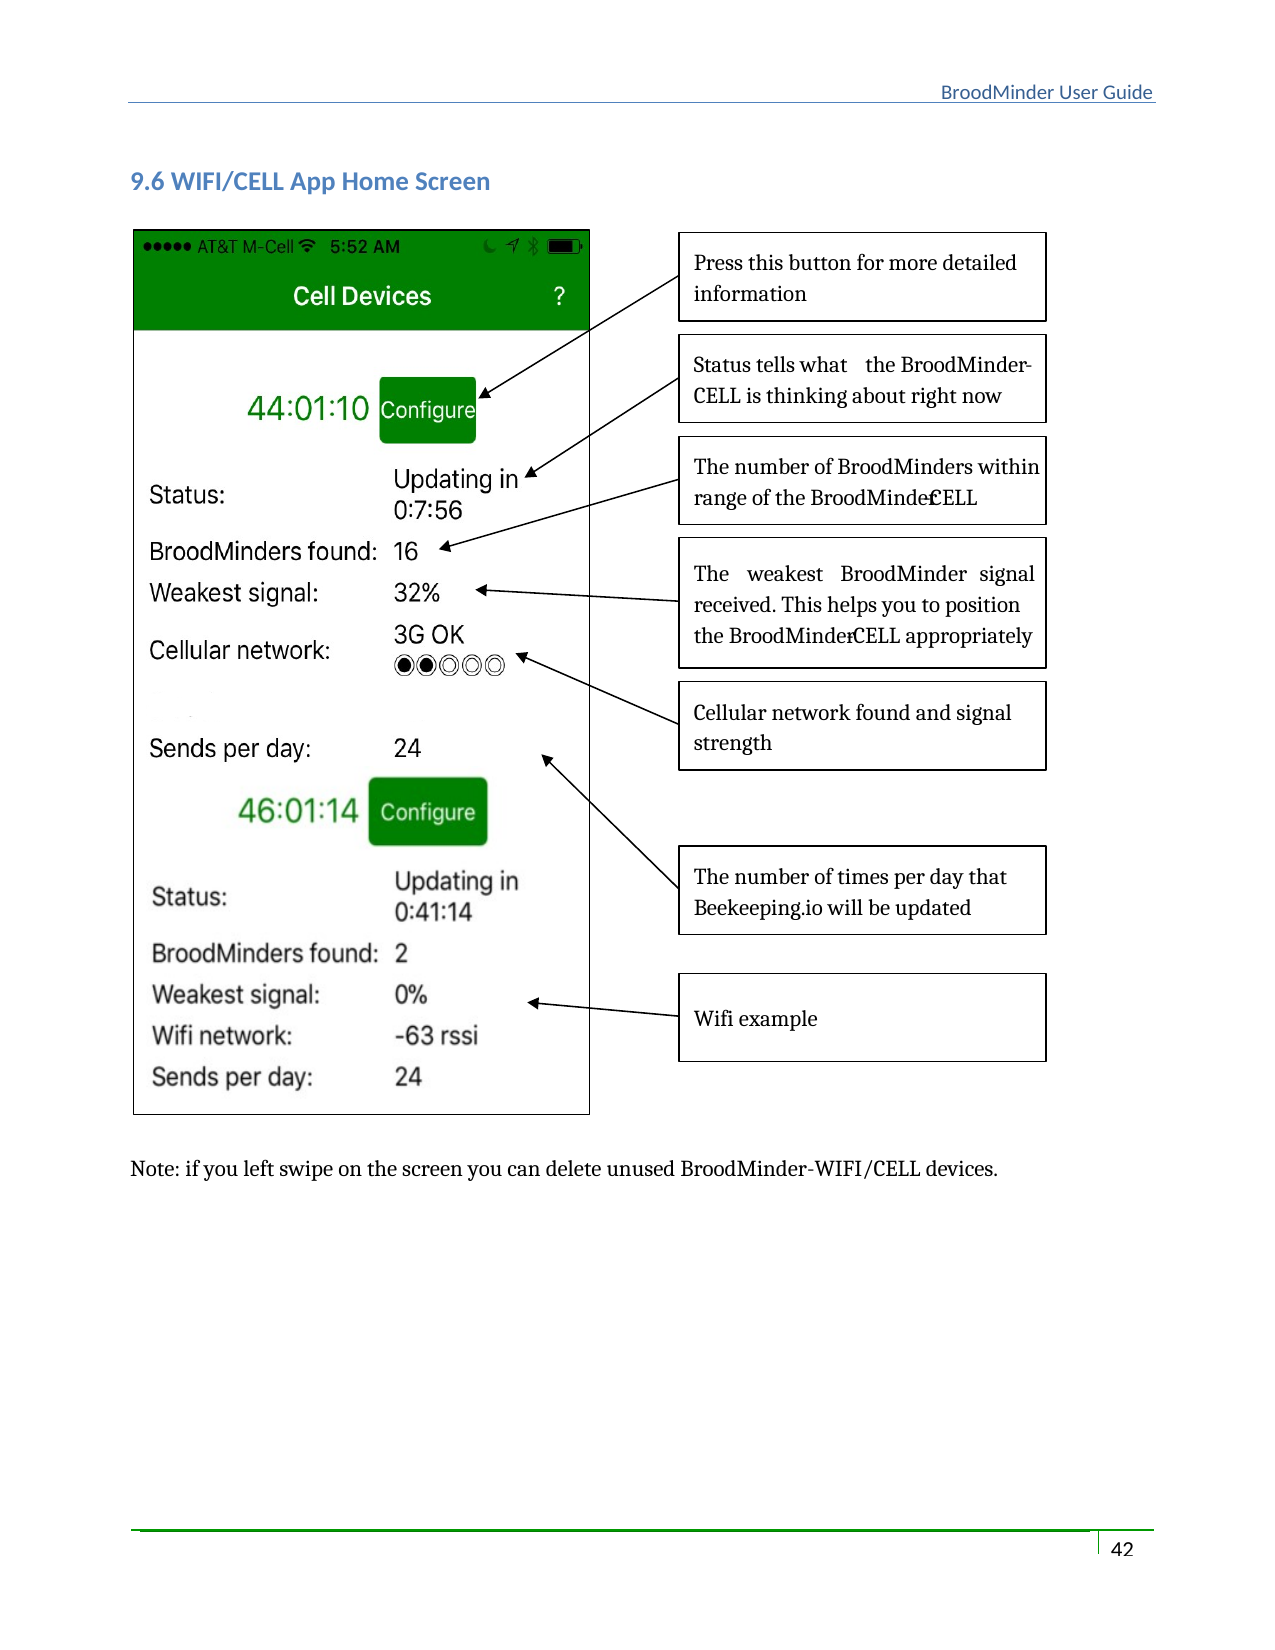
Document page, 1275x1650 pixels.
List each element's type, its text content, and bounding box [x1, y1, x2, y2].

picture [679, 546, 1046, 660]
picture [679, 689, 1046, 762]
text Note: if you left swipe on the screen you can delete unused BroodMinder-WIFI/CELL devices. [130, 1156, 1146, 1182]
subtitle 9.6 WIFI/CELL App Home Screen [130, 164, 1146, 197]
picture [679, 444, 1046, 517]
picture [134, 231, 589, 1114]
picture [679, 854, 1046, 927]
picture [679, 342, 1046, 415]
picture [679, 240, 1046, 313]
